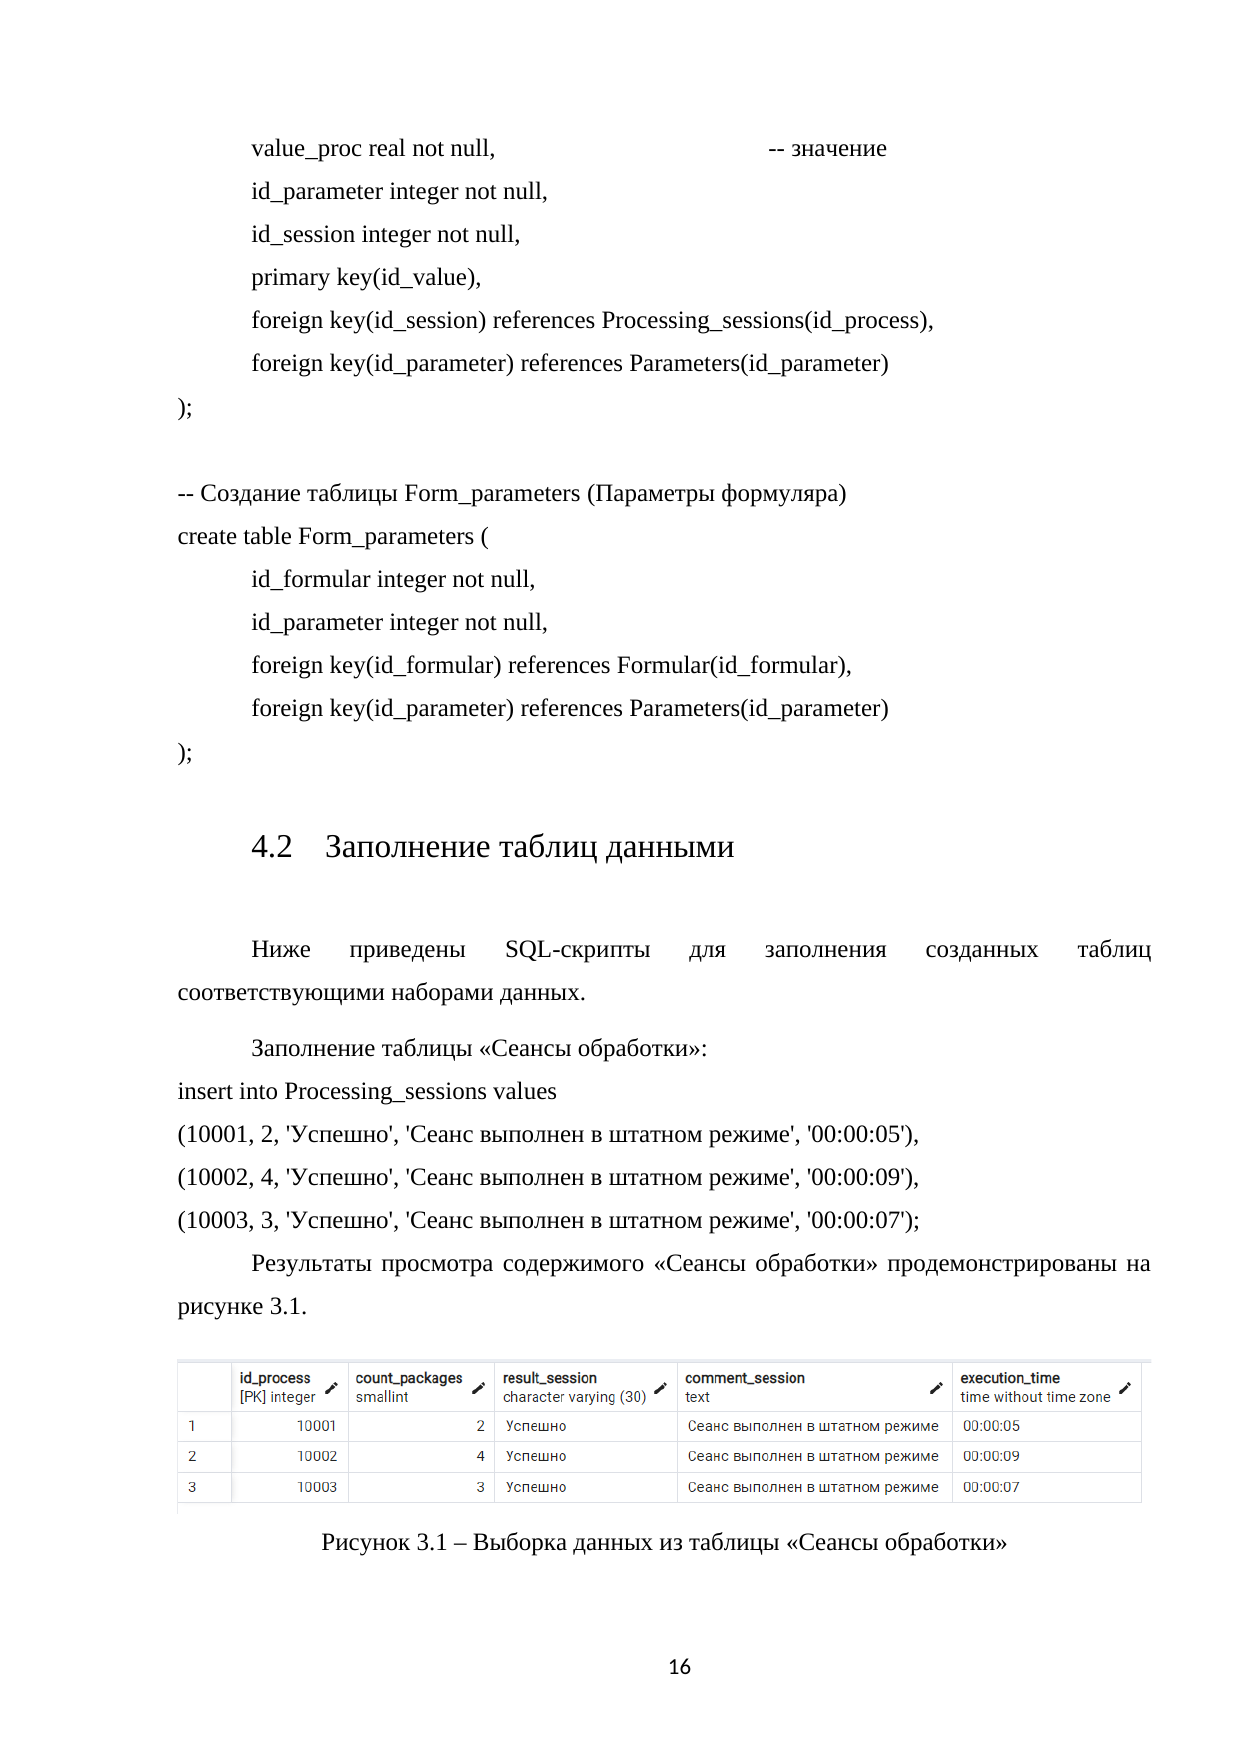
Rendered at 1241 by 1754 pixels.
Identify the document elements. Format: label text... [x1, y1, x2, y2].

text id_session integer not null, [177, 219, 1152, 248]
text foreign key(id_session) references Processing_sessions(id_process), [177, 305, 1152, 334]
text Результаты просмотра содержимого «Сеансы обработки» продемонстрированы на рисунке 3.1. [177, 1248, 1152, 1320]
text insert into Processing_sessions values [177, 1076, 1152, 1104]
text foreign key(id_parameter) references Parameters(id_parameter) [177, 348, 1152, 377]
text (10003, 3, 'Успешно', 'Сеанс выполнен в штатном режиме', '00:00:07'); [177, 1205, 1152, 1234]
text id_parameter integer not null, [177, 607, 1152, 636]
text foreign key(id_parameter) references Parameters(id_parameter) [177, 693, 1152, 722]
text primary key(id_value), [177, 262, 1152, 291]
text id_parameter integer not null, [177, 176, 1152, 205]
text ); [177, 737, 1152, 765]
text Ниже приведены SQL-скрипты для заполнения созданных таблиц соответствующими наборами данных. [177, 934, 1152, 1006]
text (10002, 4, 'Успешно', 'Сеанс выполнен в штатном режиме', '00:00:09'), [177, 1162, 1152, 1191]
text create table Form_parameters ( [177, 521, 1152, 550]
text -- Создание таблицы Form_parameters (Параметры формуляра) [177, 478, 1152, 507]
text 4.2 Заполнение таблиц данными [177, 826, 1152, 865]
text Рисунок 3.1 – Выборка данных из таблицы «Сеансы обработки» [177, 1527, 1152, 1556]
picture [177, 1359, 1152, 1514]
text value_proc real not null, -- значение [177, 133, 1152, 162]
text foreign key(id_formular) references Formular(id_formular), [177, 650, 1152, 679]
text ); [177, 392, 1152, 420]
text Заполнение таблицы «Сеансы обработки»: [177, 1033, 1152, 1061]
text id_formular integer not null, [177, 564, 1152, 593]
text (10001, 2, 'Успешно', 'Cеанс выполнен в штатном режиме', '00:00:05'), [177, 1119, 1152, 1148]
